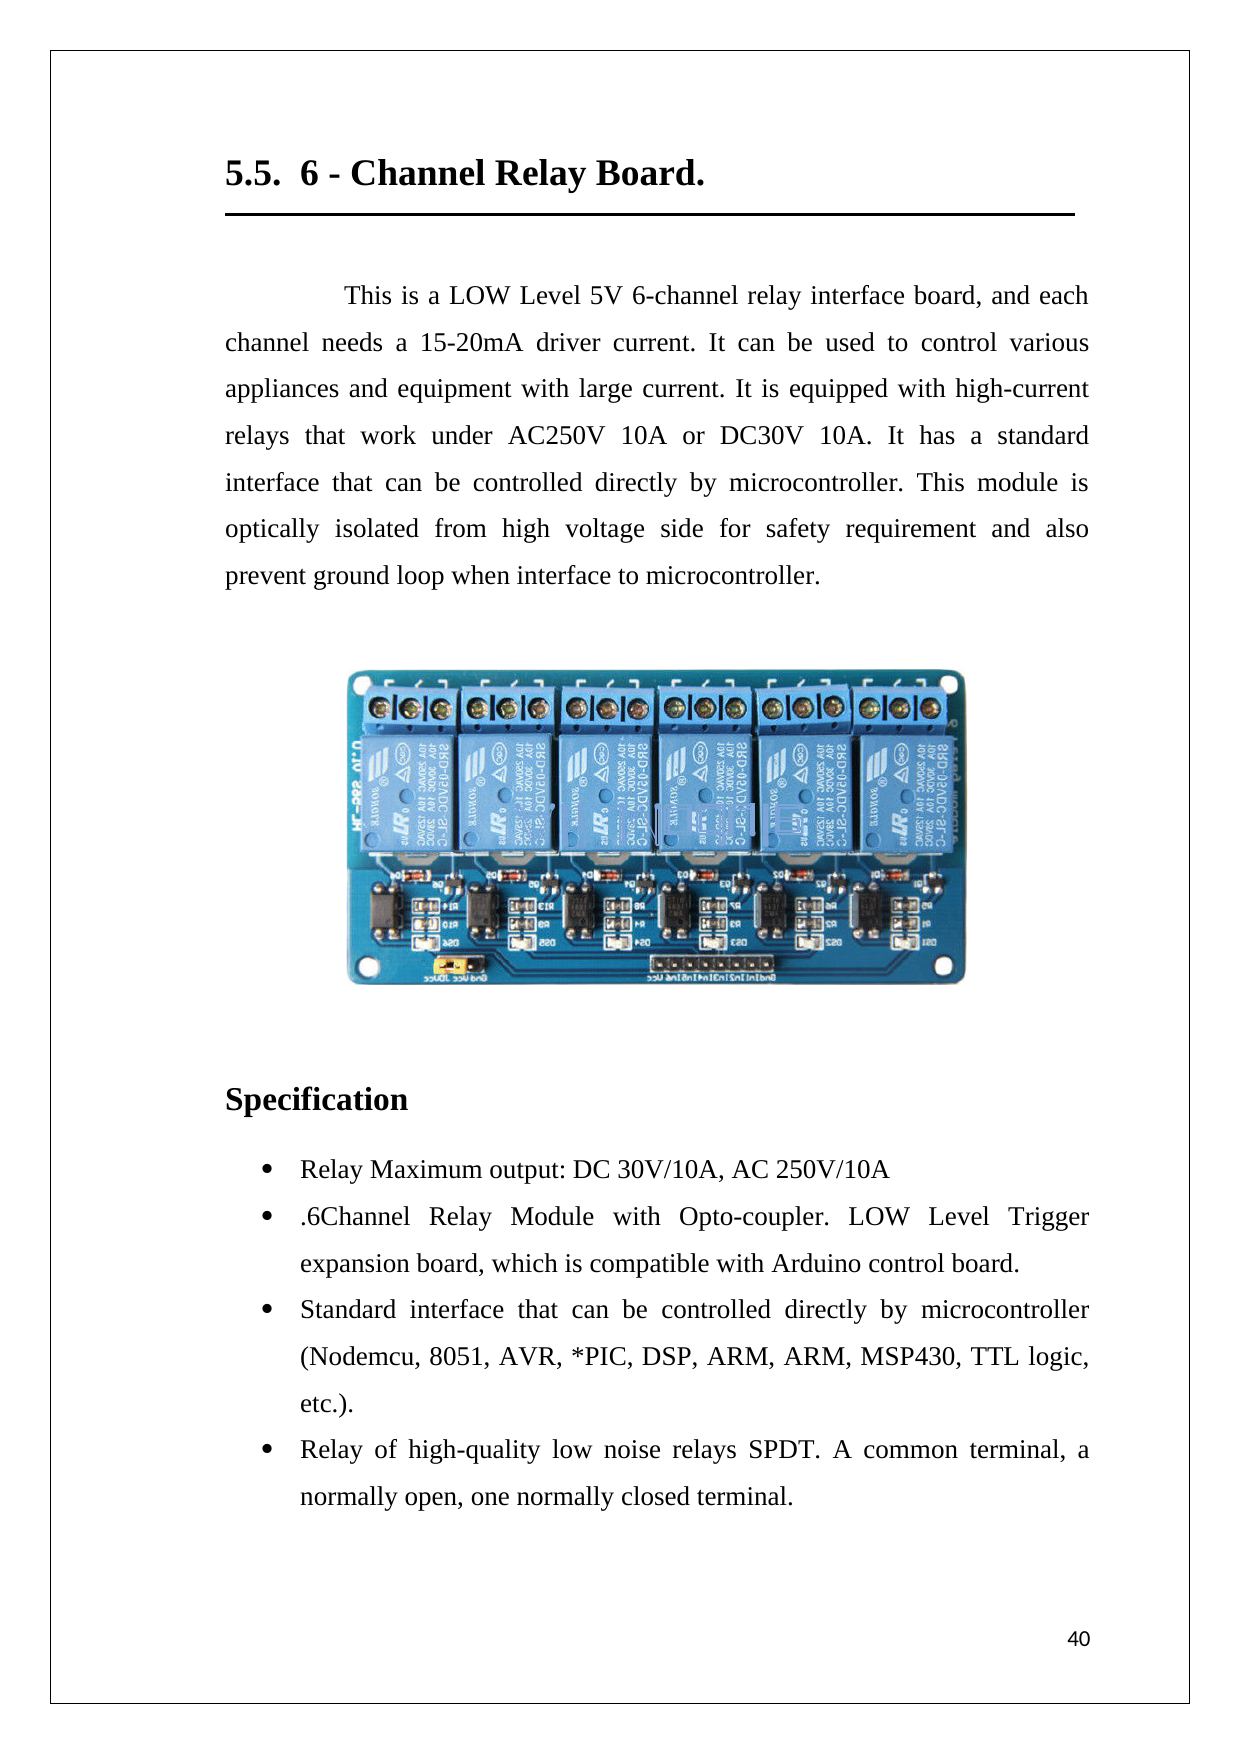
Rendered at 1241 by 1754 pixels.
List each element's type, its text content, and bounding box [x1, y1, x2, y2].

text Specification [225, 1079, 1090, 1117]
list Standard interface that can be controlled directly by microcontroller (Nodemcu, 8051, AVR, *PIC, DSP, ARM, ARM, MSP430, TTL logic, etc.). [262, 1293, 1090, 1418]
picture [346, 669, 968, 985]
list Relay of high-quality low noise relays SPDT. A common terminal, a normally open, one normally closed terminal. [262, 1434, 1090, 1512]
text This is a LOW Level 5V 6-channel relay interface board, and each channel needs a 15-20mA driver current. It can be used to control various appliances and equipment with large current. It is equipped with high-current relays that work under AC250V 10A or DC30V 10A. It has a standard interface that can be controlled directly by microcontroller. This module is optically isolated from high voltage side for safety requirement and also prevent ground loop when interface to microcontroller. [225, 279, 1090, 590]
text 5.5. 6 - Channel Relay Board. [225, 150, 1090, 193]
list Relay Maximum output: DC 30V/10A, AC 250V/10A [262, 1153, 1090, 1184]
list .6Channel Relay Module with Opto-coupler. LOW Level Trigger expansion board, which is compatible with Arduino control board. [262, 1200, 1090, 1278]
